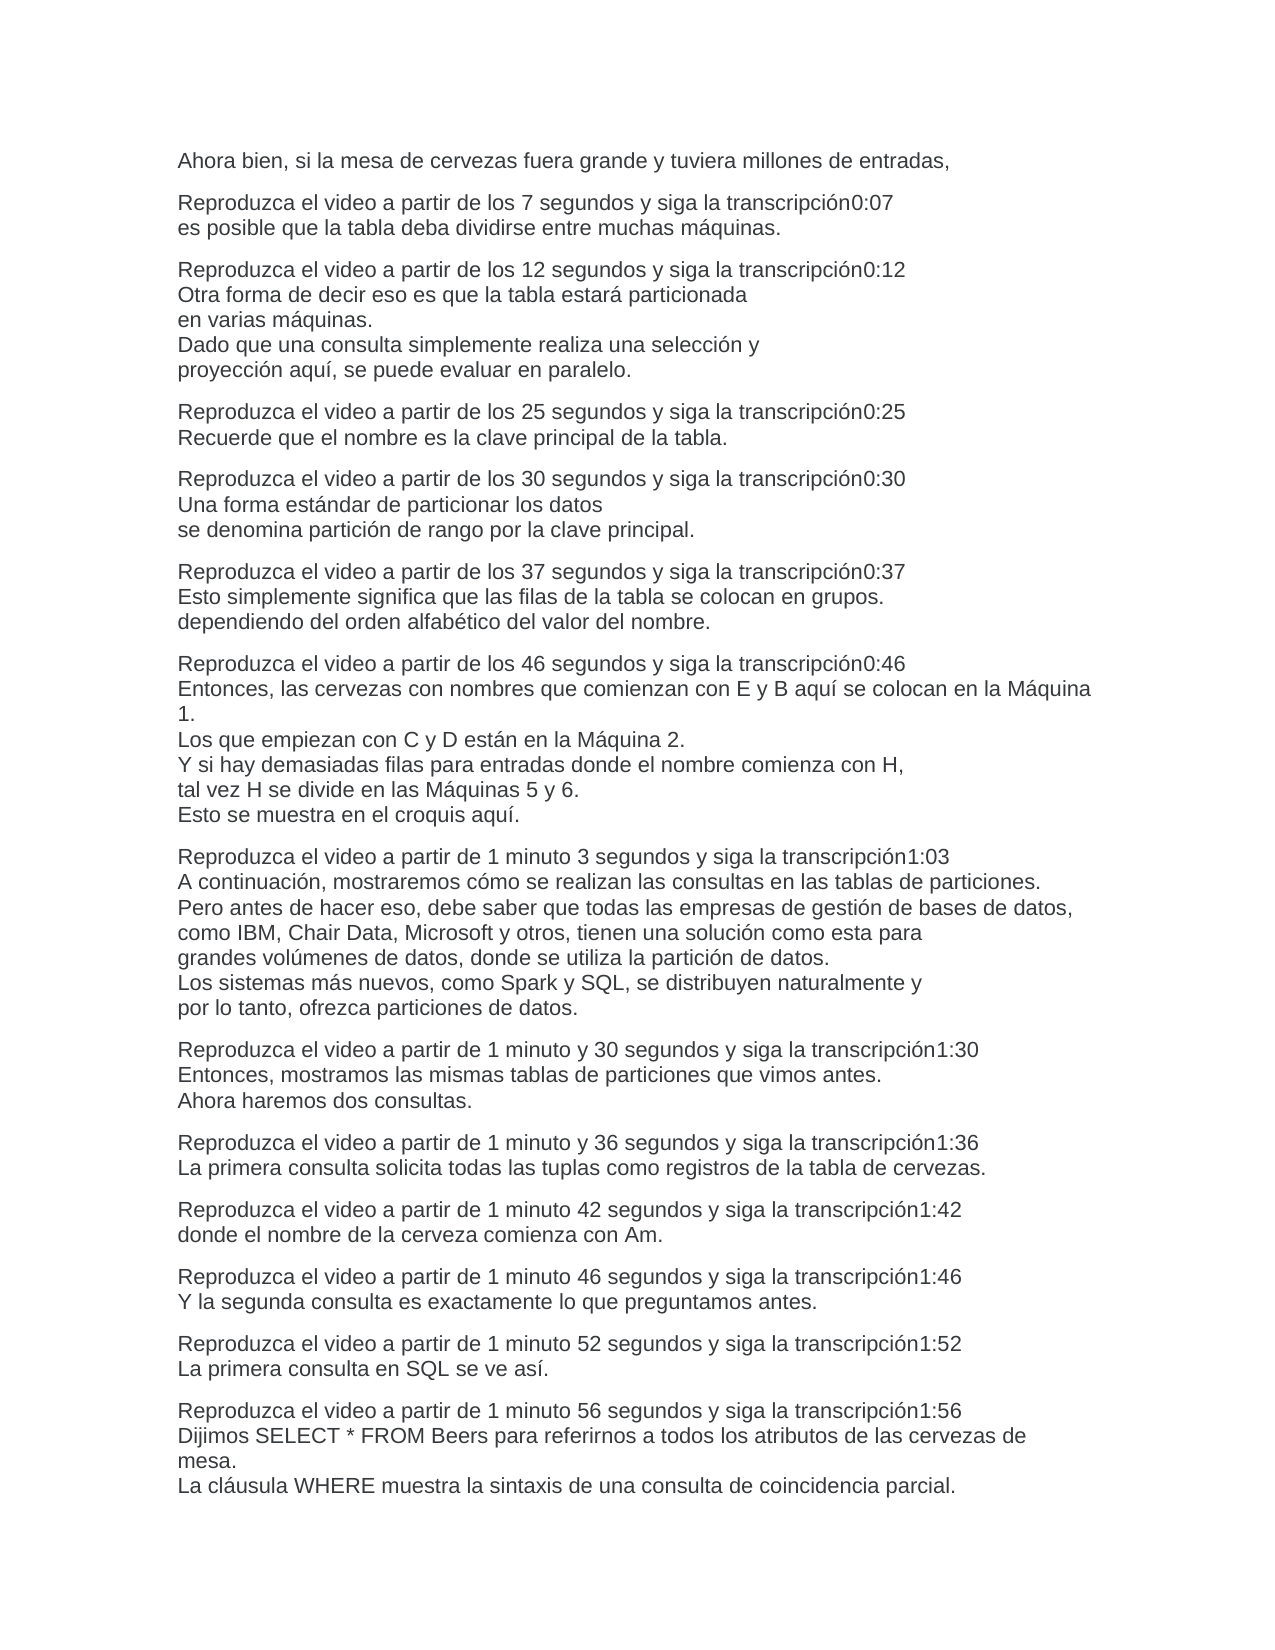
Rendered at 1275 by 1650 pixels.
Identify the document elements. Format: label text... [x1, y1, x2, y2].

text A continuación, mostraremos cómo se realizan las consultas en las tablas de particiones. [177, 869, 1098, 894]
text Entonces, mostramos las mismas tablas de particiones que vimos antes. [177, 1062, 1098, 1088]
text La primera consulta solicita todas las tuplas como registros de la tabla de cervezas. [177, 1155, 1098, 1180]
text es posible que la tabla deba dividirse entre muchas máquinas. [177, 215, 1098, 240]
text Reproduzca el video a partir de 1 minuto 46 segundos y siga la transcripción1:46 [177, 1264, 1098, 1289]
text por lo tanto, ofrezca particiones de datos. [177, 995, 1098, 1021]
text tal vez H se divide en las Máquinas 5 y 6. [177, 777, 1098, 802]
text Reproduzca el video a partir de 1 minuto 42 segundos y siga la transcripción1:42 [177, 1197, 1098, 1222]
text Ahora haremos dos consultas. [177, 1088, 1098, 1113]
text Reproduzca el video a partir de 1 minuto 3 segundos y siga la transcripción1:03 [177, 844, 1098, 869]
text donde el nombre de la cerveza comienza con Am. [177, 1222, 1098, 1247]
text Otra forma de decir eso es que la tabla estará particionada [177, 282, 1098, 307]
text Dijimos SELECT * FROM Beers para referirnos a todos los atributos de las cervezas de mesa. [177, 1423, 1098, 1473]
text Recuerde que el nombre es la clave principal de la tabla. [177, 424, 1098, 450]
text Reproduzca el video a partir de 1 minuto y 36 segundos y siga la transcripción1:36 [177, 1129, 1098, 1155]
text como IBM, Chair Data, Microsoft y otros, tienen una solución como esta para [177, 920, 1098, 945]
text proyección aquí, se puede evaluar en paralelo. [177, 357, 1098, 383]
text Reproduzca el video a partir de los 25 segundos y siga la transcripción0:25 [177, 399, 1098, 424]
text Ahora bien, si la mesa de cervezas fuera grande y tuviera millones de entradas, [177, 148, 1098, 173]
text Y la segunda consulta es exactamente lo que preguntamos antes. [177, 1289, 1098, 1314]
text Entonces, las cervezas con nombres que comienzan con E y B aquí se colocan en la Máquina 1. [177, 676, 1098, 727]
text Reproduzca el video a partir de los 46 segundos y siga la transcripción0:46 [177, 651, 1098, 676]
text Una forma estándar de particionar los datos [177, 492, 1098, 517]
text Reproduzca el video a partir de 1 minuto 52 segundos y siga la transcripción1:52 [177, 1331, 1098, 1356]
text en varias máquinas. [177, 307, 1098, 332]
text Los sistemas más nuevos, como Spark y SQL, se distribuyen naturalmente y [177, 970, 1098, 995]
text se denomina partición de rango por la clave principal. [177, 517, 1098, 542]
text Esto simplemente significa que las filas de la tabla se colocan en grupos. [177, 584, 1098, 609]
text Dado que una consulta simplemente realiza una selección y [177, 332, 1098, 357]
text La cláusula WHERE muestra la sintaxis de una consulta de coincidencia parcial. [177, 1473, 1098, 1499]
text Reproduzca el video a partir de los 7 segundos y siga la transcripción0:07 [177, 189, 1098, 215]
text Reproduzca el video a partir de 1 minuto y 30 segundos y siga la transcripción1:30 [177, 1037, 1098, 1062]
text Reproduzca el video a partir de los 37 segundos y siga la transcripción0:37 [177, 559, 1098, 584]
text La primera consulta en SQL se ve así. [177, 1356, 1098, 1381]
text dependiendo del orden alfabético del valor del nombre. [177, 609, 1098, 634]
text Reproduzca el video a partir de 1 minuto 56 segundos y siga la transcripción1:56 [177, 1398, 1098, 1423]
text grandes volúmenes de datos, donde se utiliza la partición de datos. [177, 945, 1098, 970]
text Reproduzca el video a partir de los 30 segundos y siga la transcripción0:30 [177, 466, 1098, 492]
text Reproduzca el video a partir de los 12 segundos y siga la transcripción0:12 [177, 257, 1098, 282]
text Y si hay demasiadas filas para entradas donde el nombre comienza con H, [177, 752, 1098, 777]
text Los que empiezan con C y D están en la Máquina 2. [177, 727, 1098, 752]
text Pero antes de hacer eso, debe saber que todas las empresas de gestión de bases de datos, [177, 894, 1098, 920]
text Esto se muestra en el croquis aquí. [177, 802, 1098, 827]
